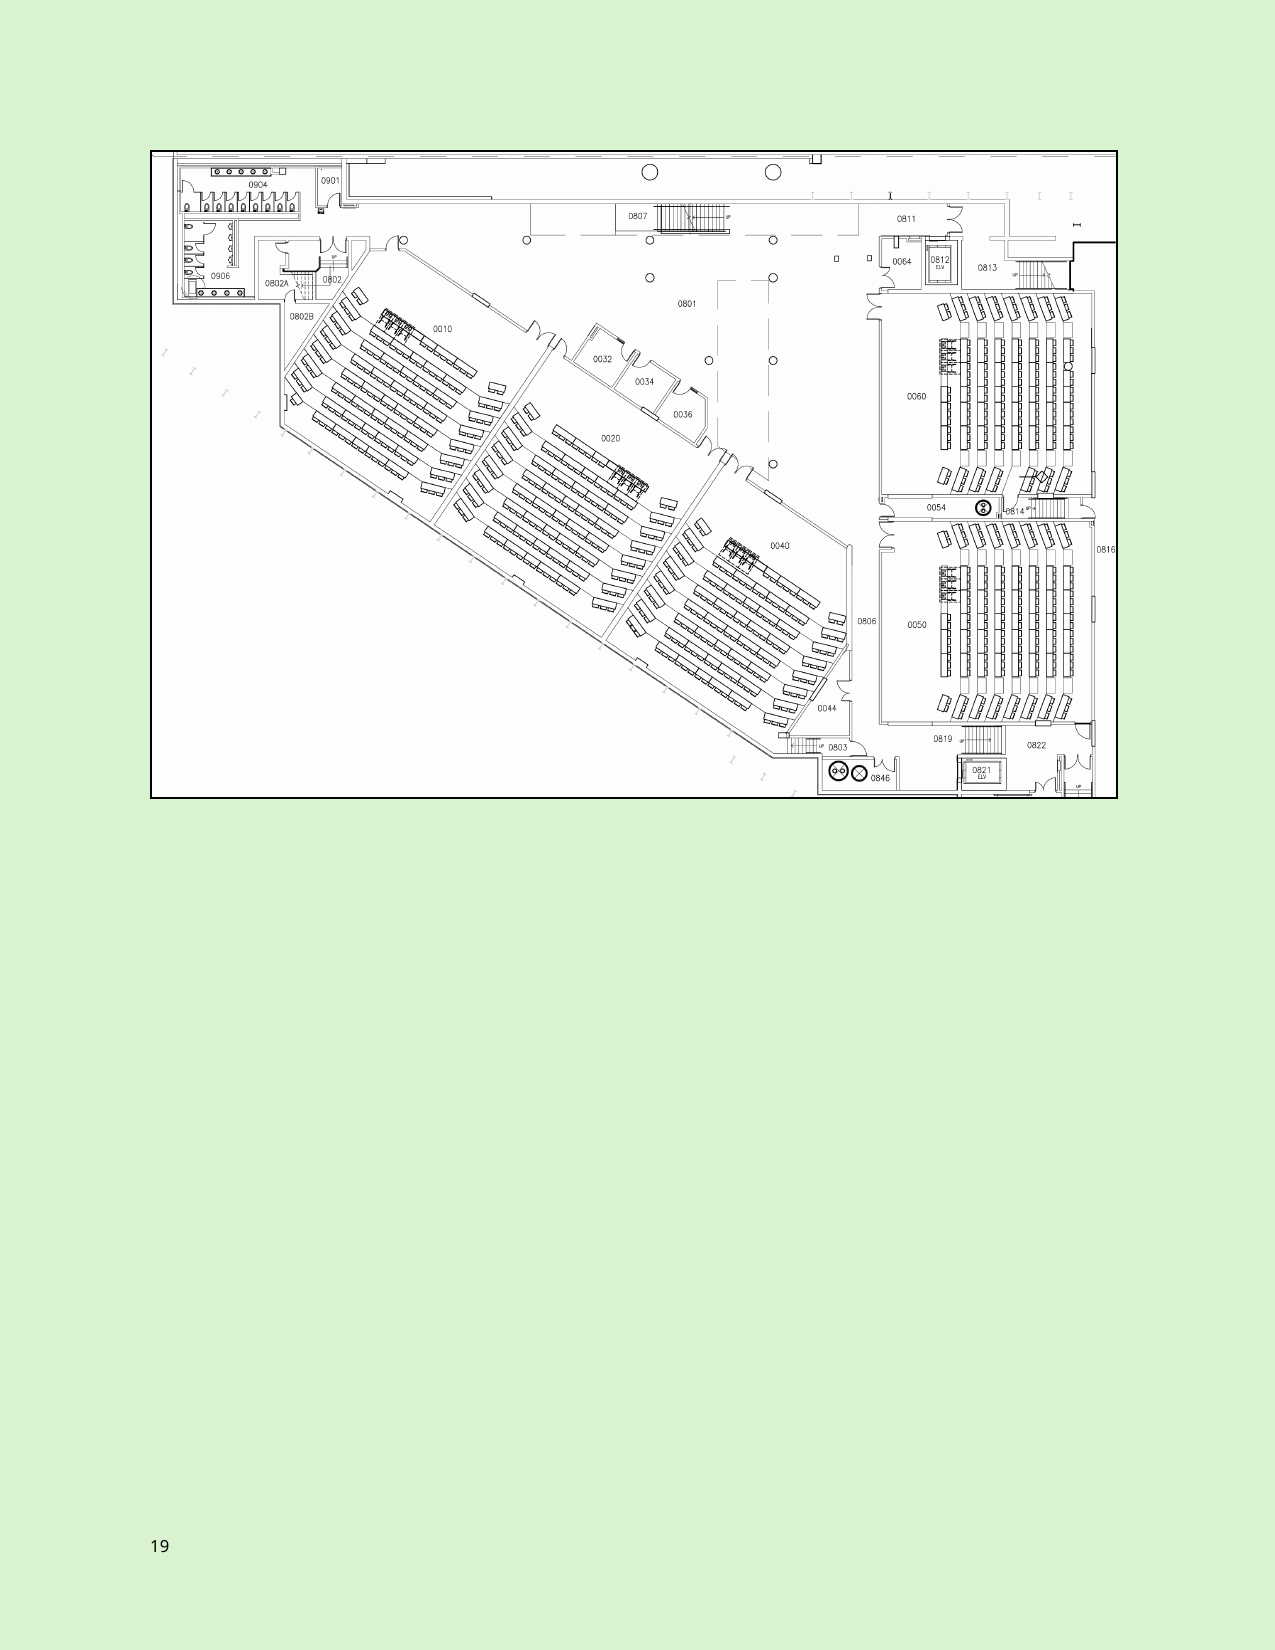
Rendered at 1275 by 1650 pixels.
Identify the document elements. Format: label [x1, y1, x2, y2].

picture [152, 152, 1116, 797]
